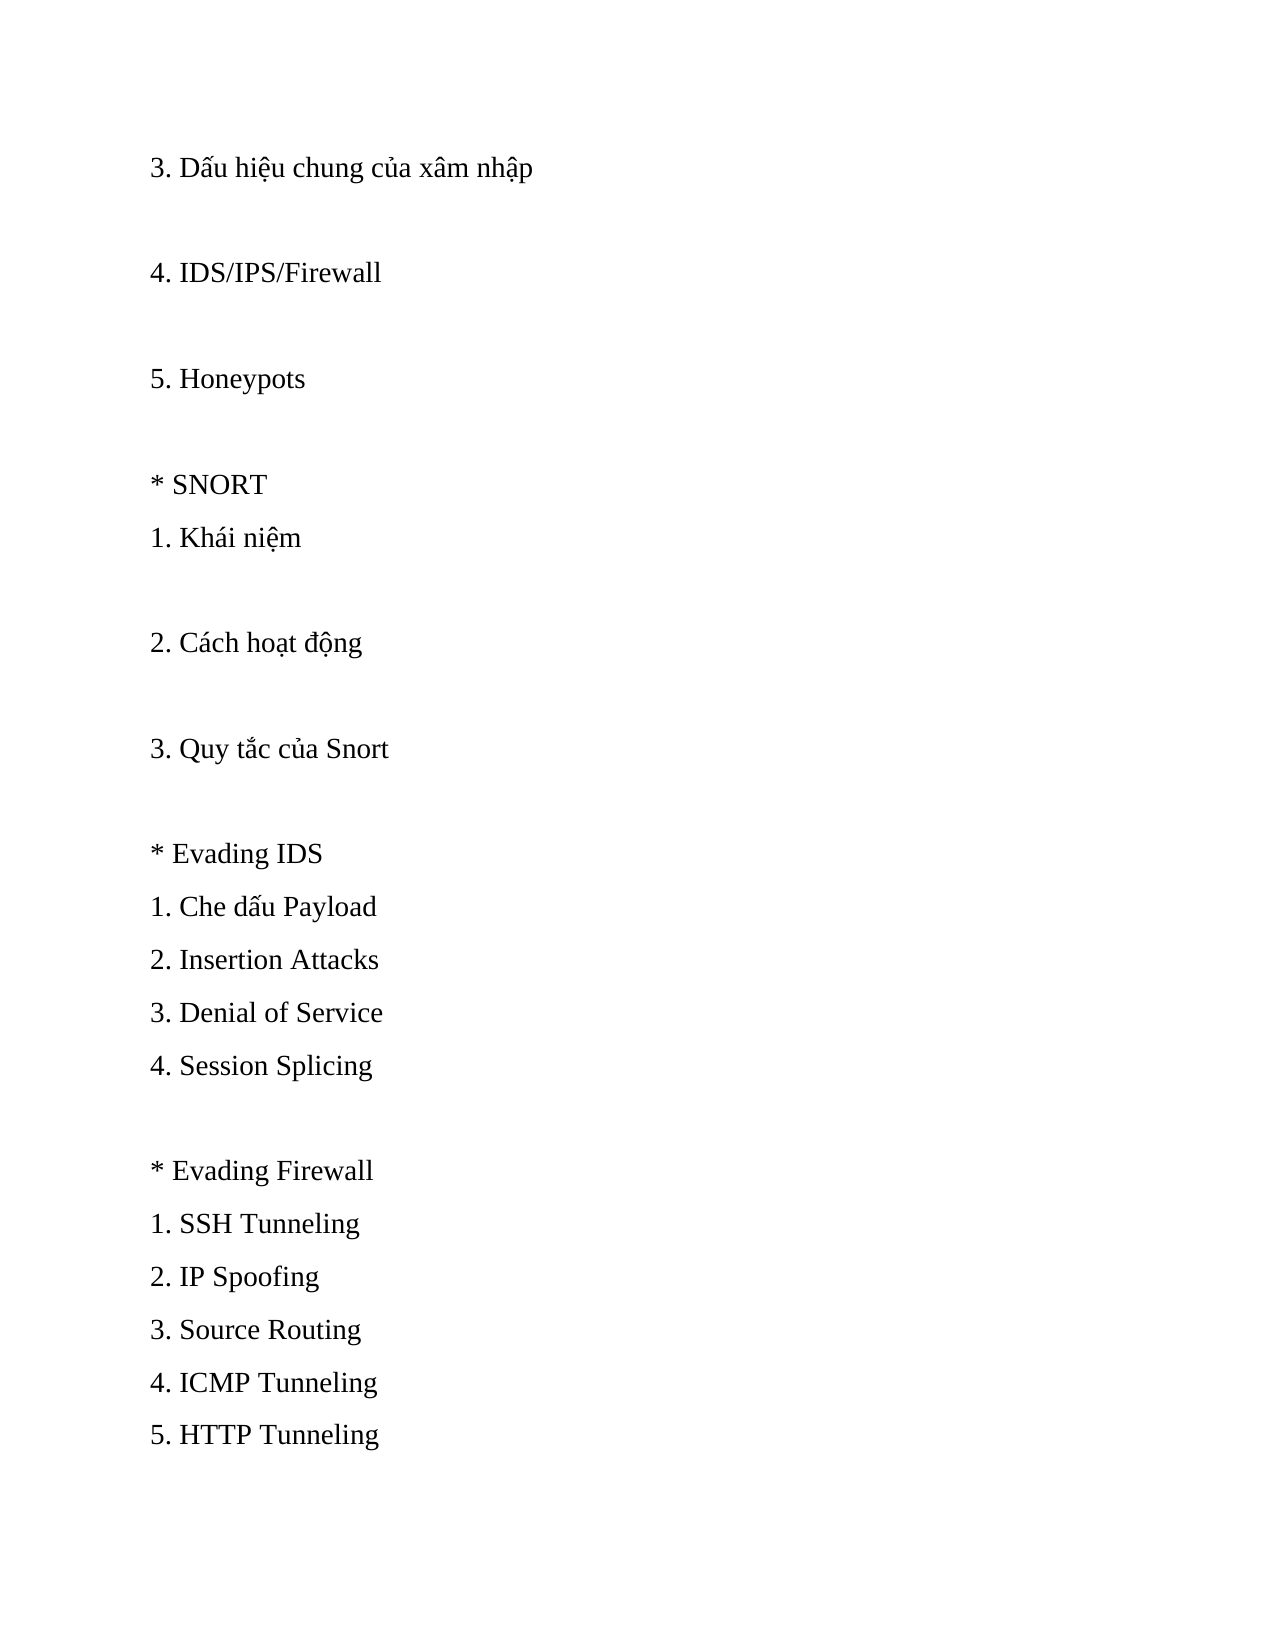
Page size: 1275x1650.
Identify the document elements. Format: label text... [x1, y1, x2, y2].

text 3. Source Routing [150, 1312, 1125, 1345]
text 3. Denial of Service [150, 995, 1125, 1028]
text 4. IDS/IPS/Firewall [150, 256, 1125, 289]
text 5. HTTP Tunneling [150, 1417, 1125, 1451]
text 1. Che dấu Payload [150, 889, 1125, 923]
text 2. IP Spoofing [150, 1259, 1125, 1293]
text 1. Khái niệm [150, 520, 1125, 553]
text 1. SSH Tunneling [150, 1206, 1125, 1240]
text 4. ICMP Tunneling [150, 1365, 1125, 1398]
text * Evading IDS [150, 837, 1125, 870]
text 3. Quy tắc của Snort [150, 731, 1125, 764]
text 3. Dấu hiệu chung của xâm nhập [150, 150, 1125, 183]
text 2. Insertion Attacks [150, 942, 1125, 976]
text 5. Honeypots [150, 361, 1125, 395]
text * Evading Firewall [150, 1153, 1125, 1187]
text 4. Session Splicing [150, 1048, 1125, 1081]
text * SNORT [150, 467, 1125, 500]
text 2. Cách hoạt động [150, 625, 1125, 659]
